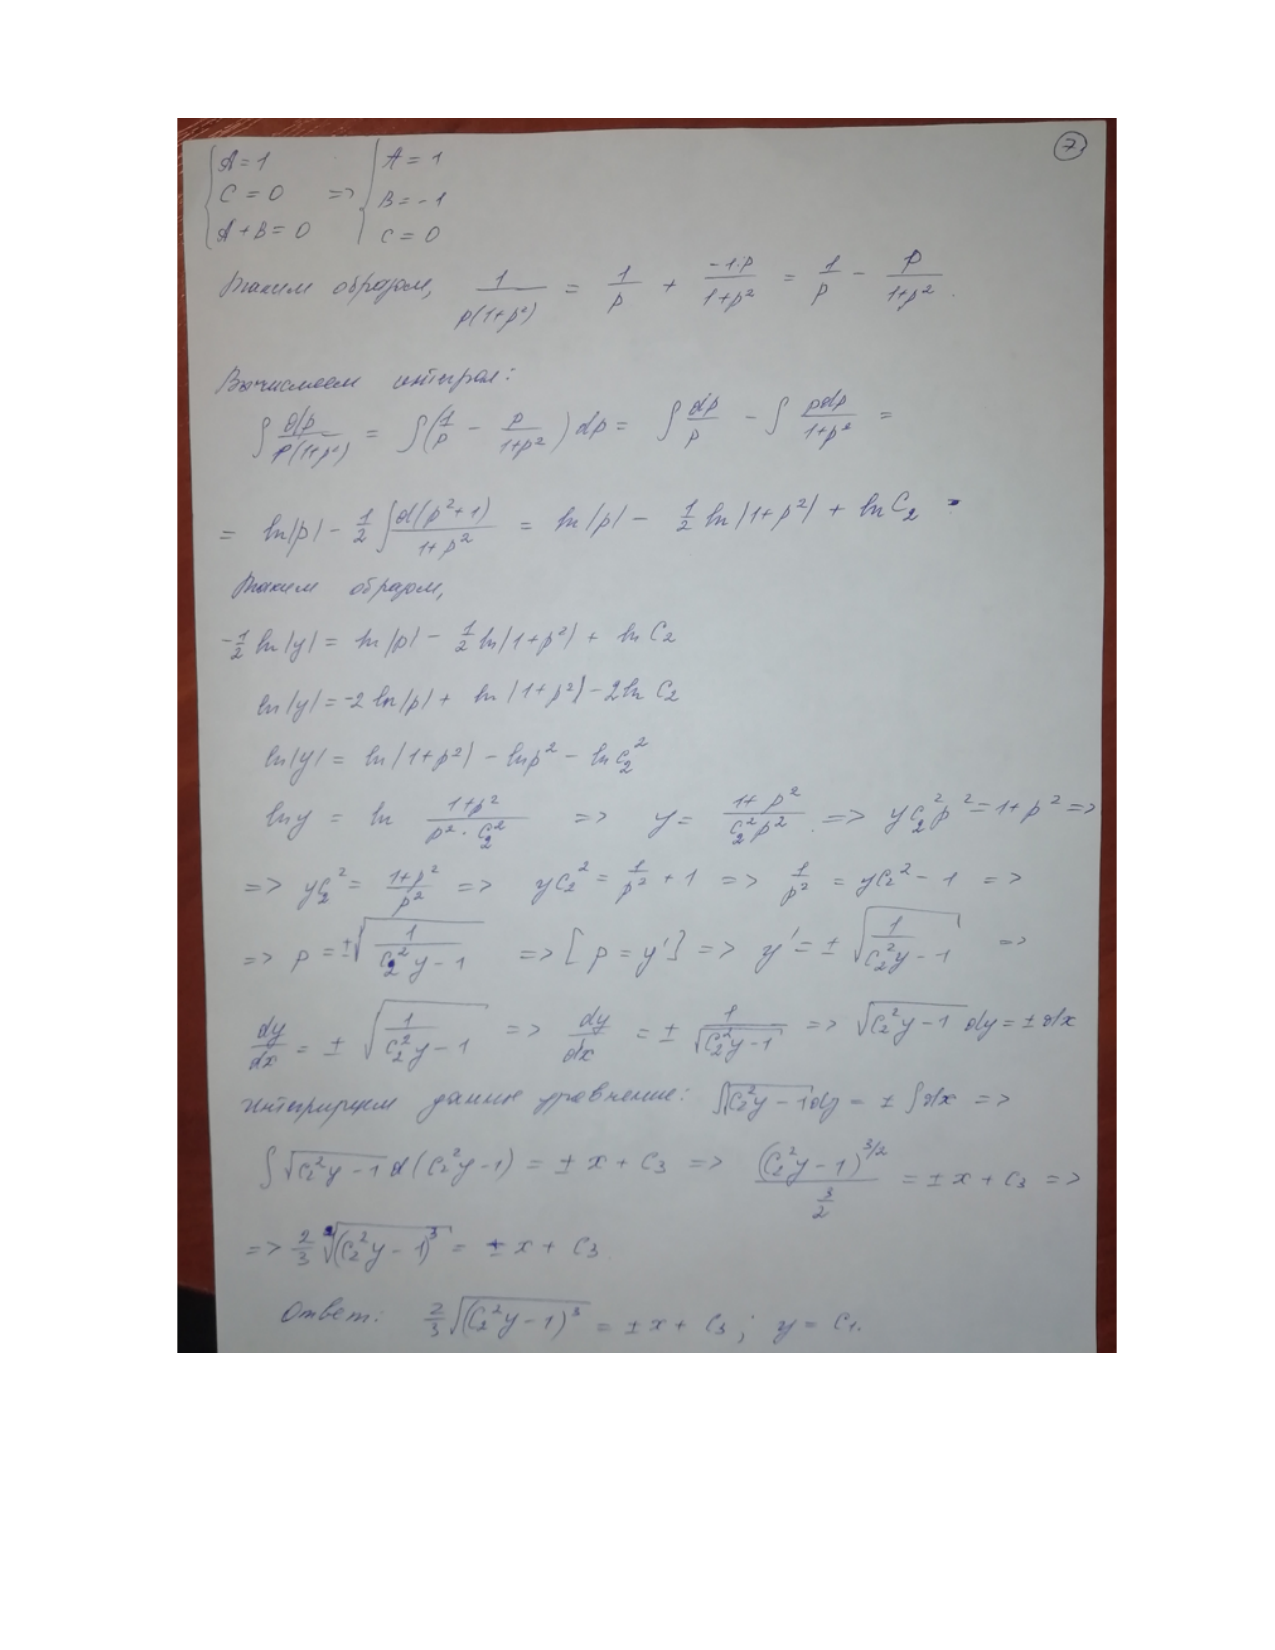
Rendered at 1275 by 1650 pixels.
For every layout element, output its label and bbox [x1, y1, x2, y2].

picture [177, 118, 1117, 1353]
